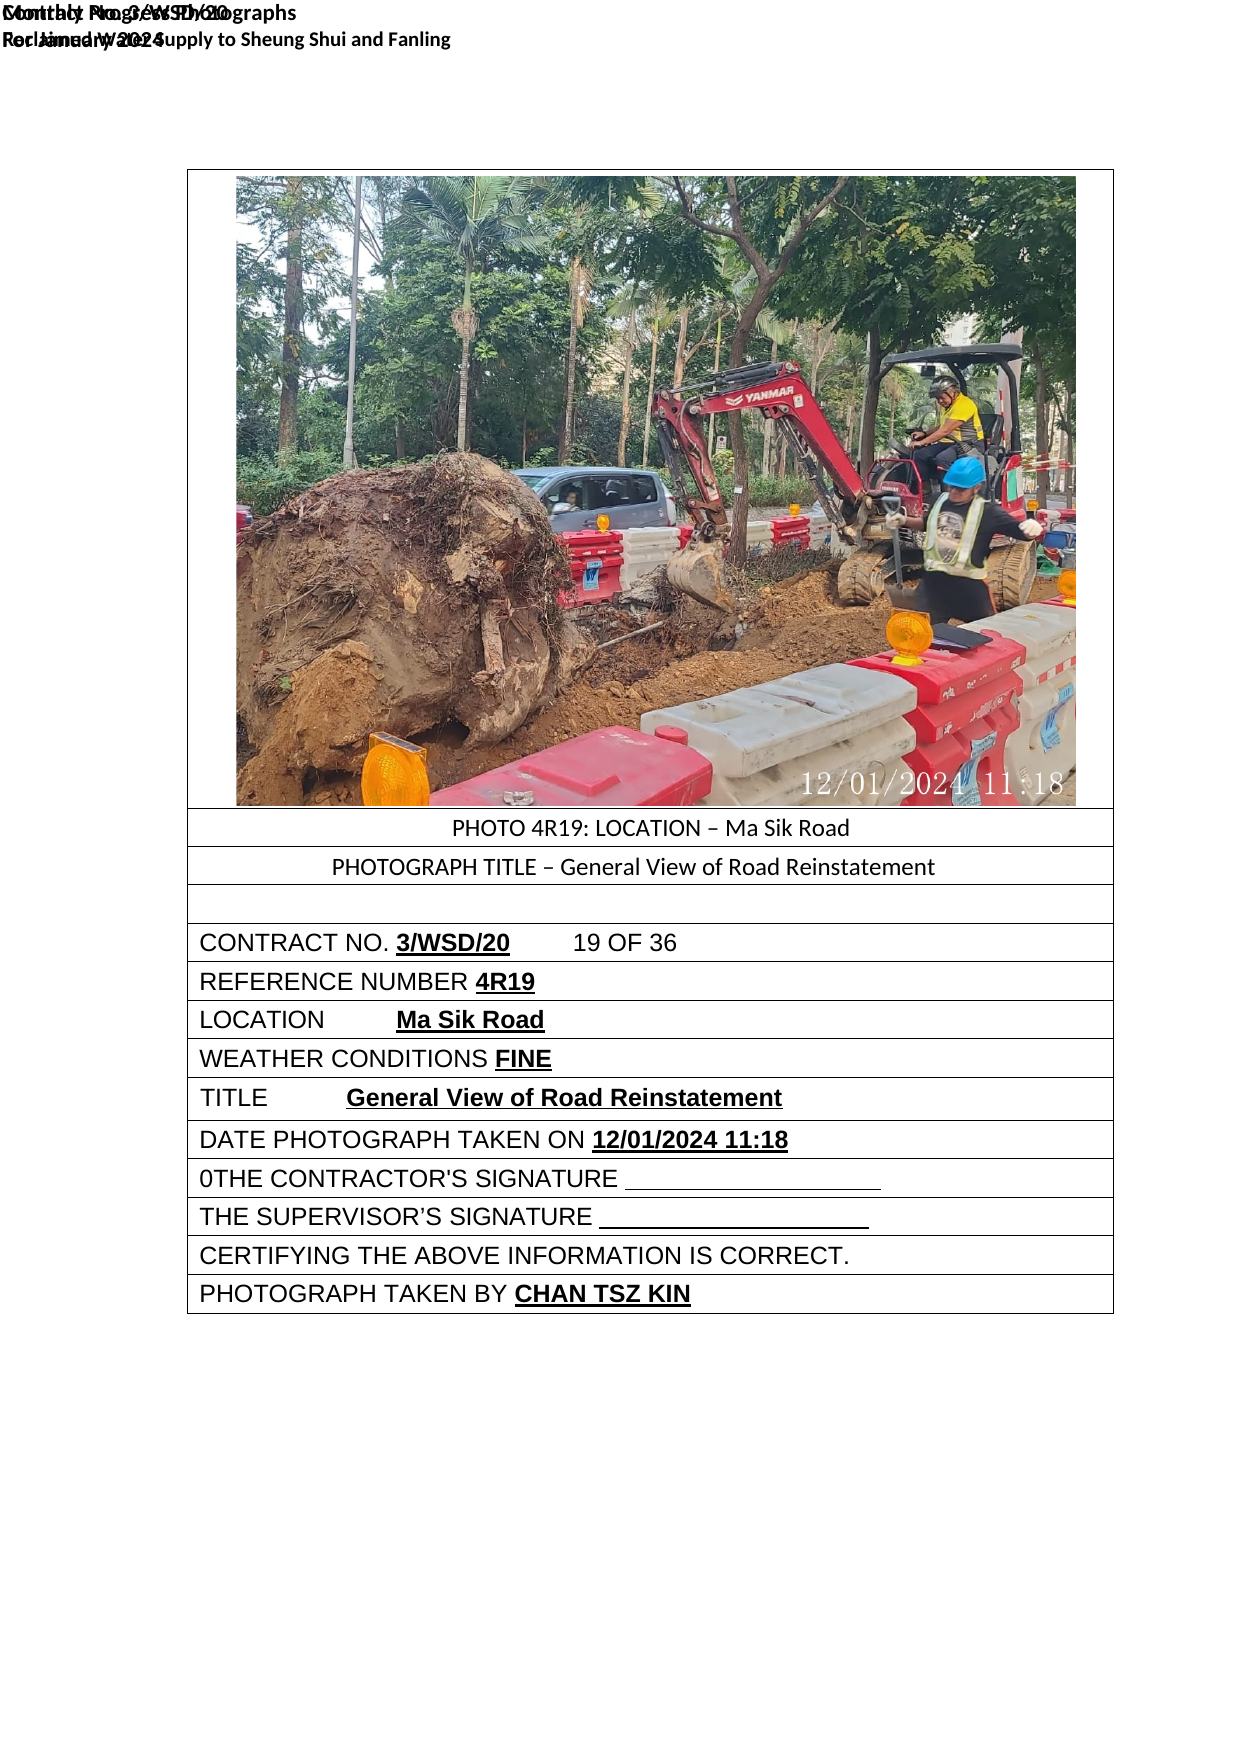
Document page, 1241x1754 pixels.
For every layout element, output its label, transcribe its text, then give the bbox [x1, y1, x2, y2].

table_header [188, 170, 1113, 808]
table_cell PHOTO 4R19: LOCATION – Ma Sik Road [188, 809, 1113, 846]
table_cell DATE PHOTOGRAPH TAKEN ON 12/01/2024 11:18 [188, 1121, 1113, 1158]
table_cell TITLE General View of Road Reinstatement [188, 1078, 1113, 1120]
table_cell PHOTOGRAPH TITLE – General View of Road Reinstatement [188, 847, 1113, 884]
table_cell LOCATION Ma Sik Road [188, 1001, 1113, 1038]
table_cell THE SUPERVISOR’S SIGNATURE [188, 1198, 1113, 1235]
table_cell [188, 885, 1113, 923]
table_cell CONTRACT NO. 3/WSD/20 19 OF 36 [188, 924, 1113, 961]
table_cell PHOTOGRAPH TAKEN BY CHAN TSZ KIN [188, 1275, 1113, 1313]
picture [236, 176, 1076, 806]
table_cell REFERENCE NUMBER 4R19 [188, 962, 1113, 1000]
table_cell 0THE CONTRACTOR'S SIGNATURE [188, 1159, 1113, 1197]
table_cell CERTIFYING THE ABOVE INFORMATION IS CORRECT. [188, 1236, 1113, 1274]
table_cell WEATHER CONDITIONS FINE [188, 1039, 1113, 1077]
